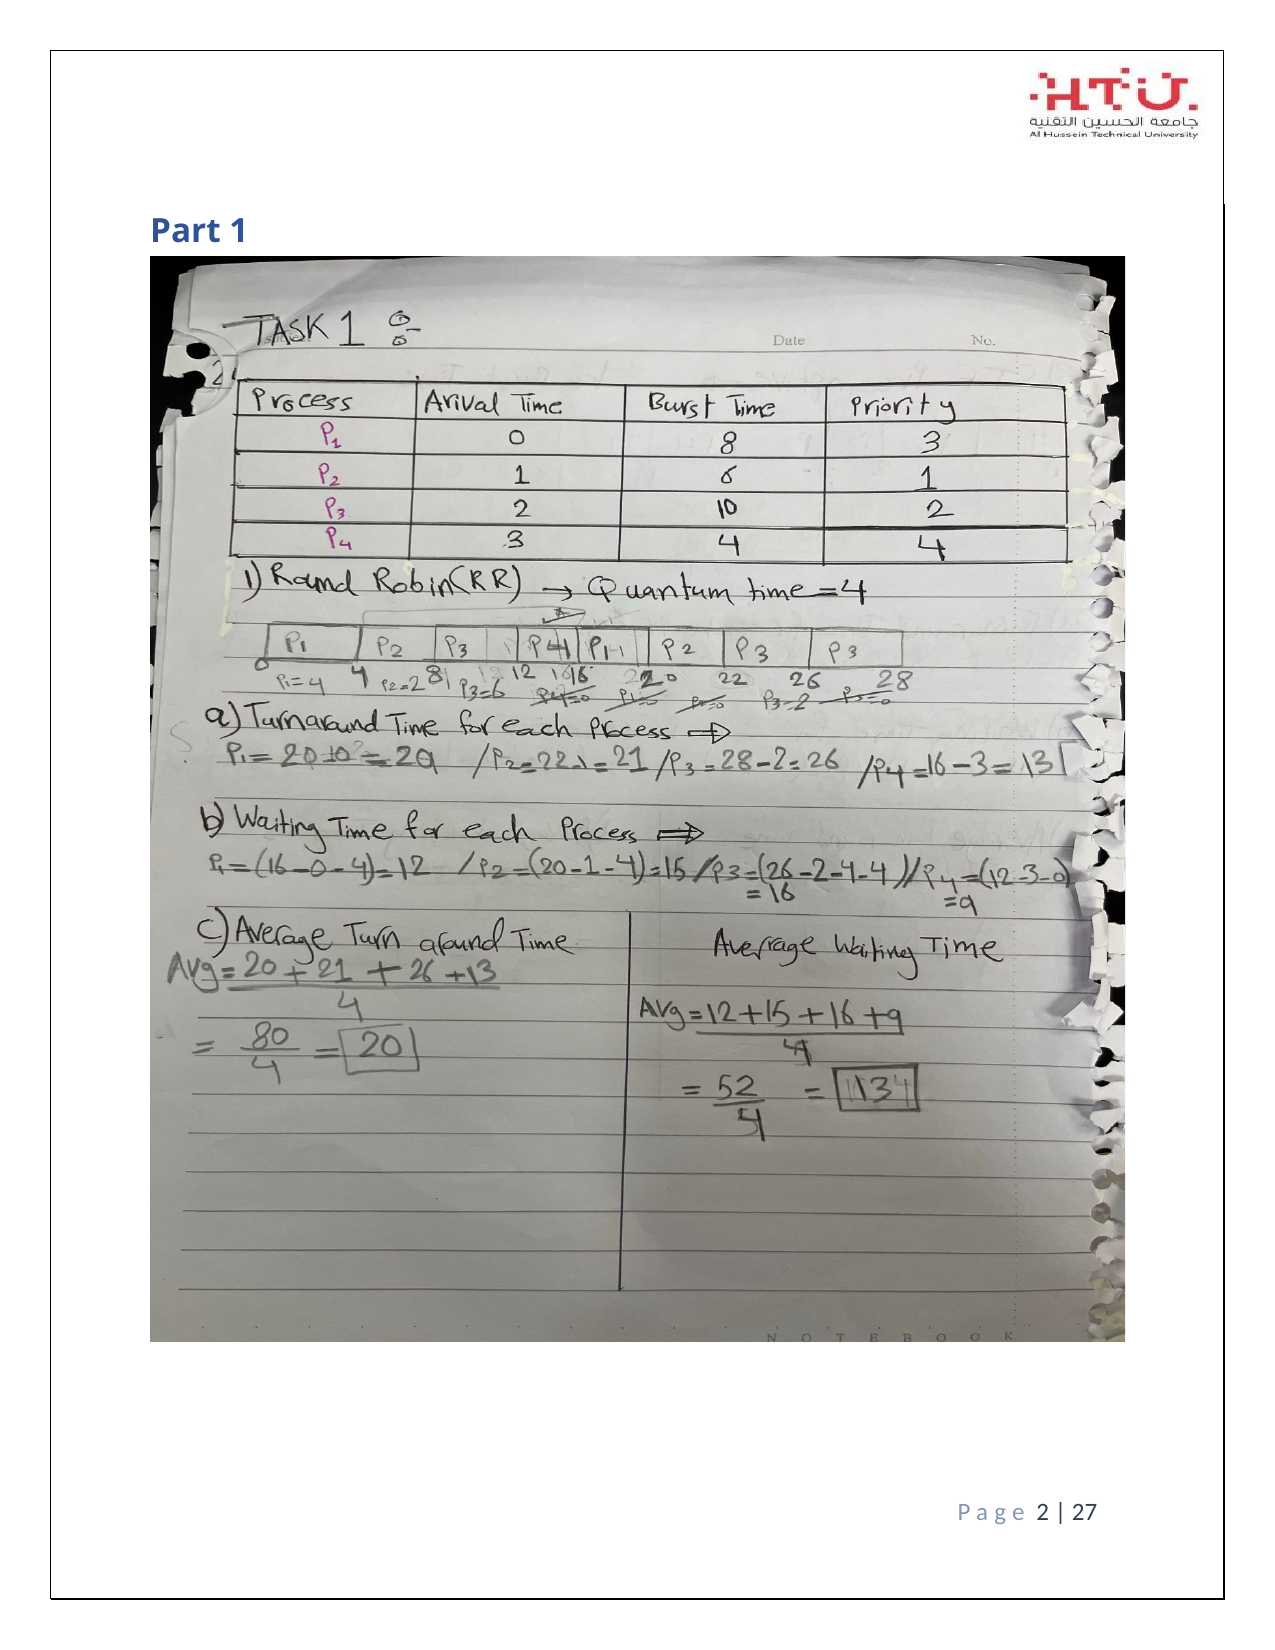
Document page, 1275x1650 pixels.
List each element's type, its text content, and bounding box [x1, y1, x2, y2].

subtitle Part 1 [150, 150, 1124, 252]
picture [150, 256, 1125, 1342]
